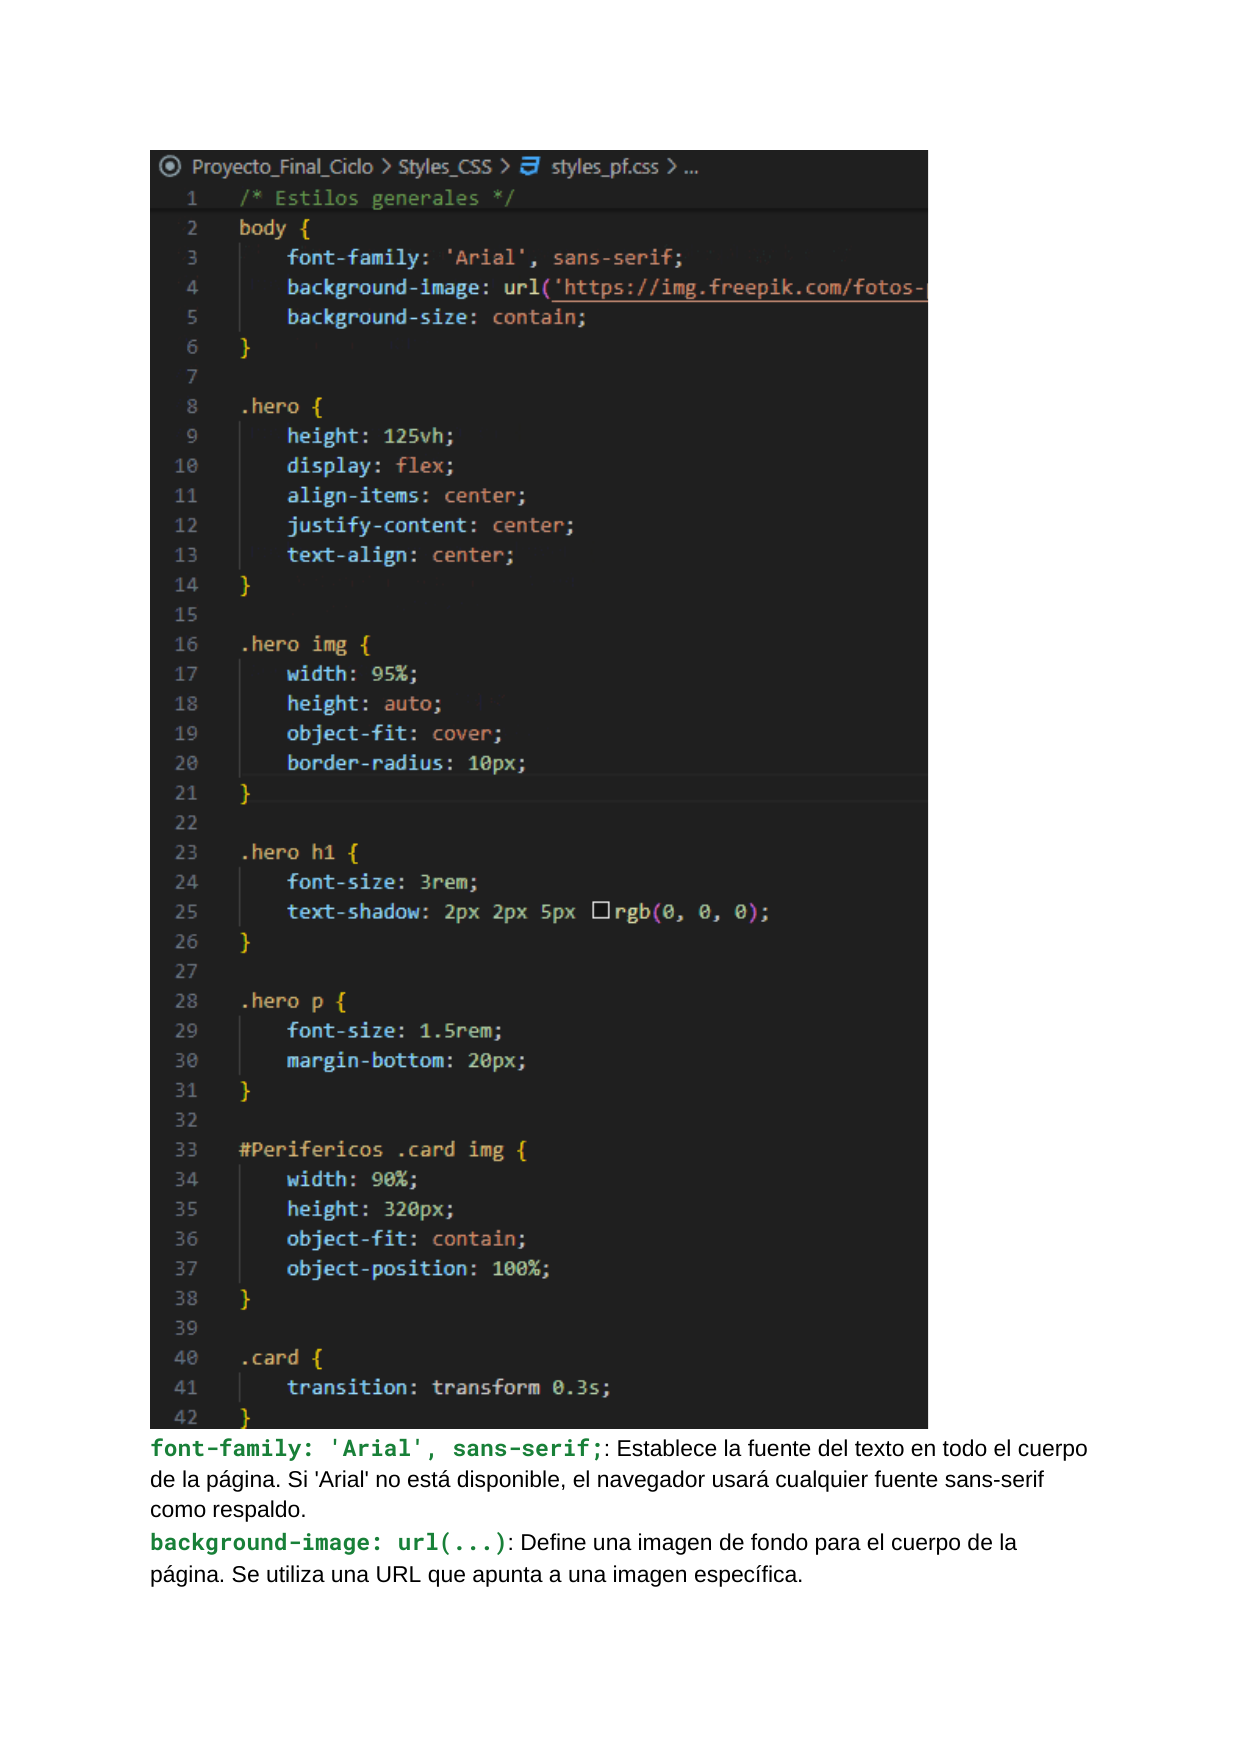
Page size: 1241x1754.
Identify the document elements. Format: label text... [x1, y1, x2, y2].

text font-family: 'Arial', sans-serif;: Establece la fuente del texto en todo el cuerpo de la página. Si 'Arial' no está disponible, el navegador usará cualquier fuente sans-serif como respaldo. [150, 1432, 1090, 1523]
picture [150, 150, 929, 1429]
text background-image: url(...): Define una imagen de fondo para el cuerpo de la página. Se utiliza una URL que apunta a una imagen específica. [150, 1526, 1090, 1587]
